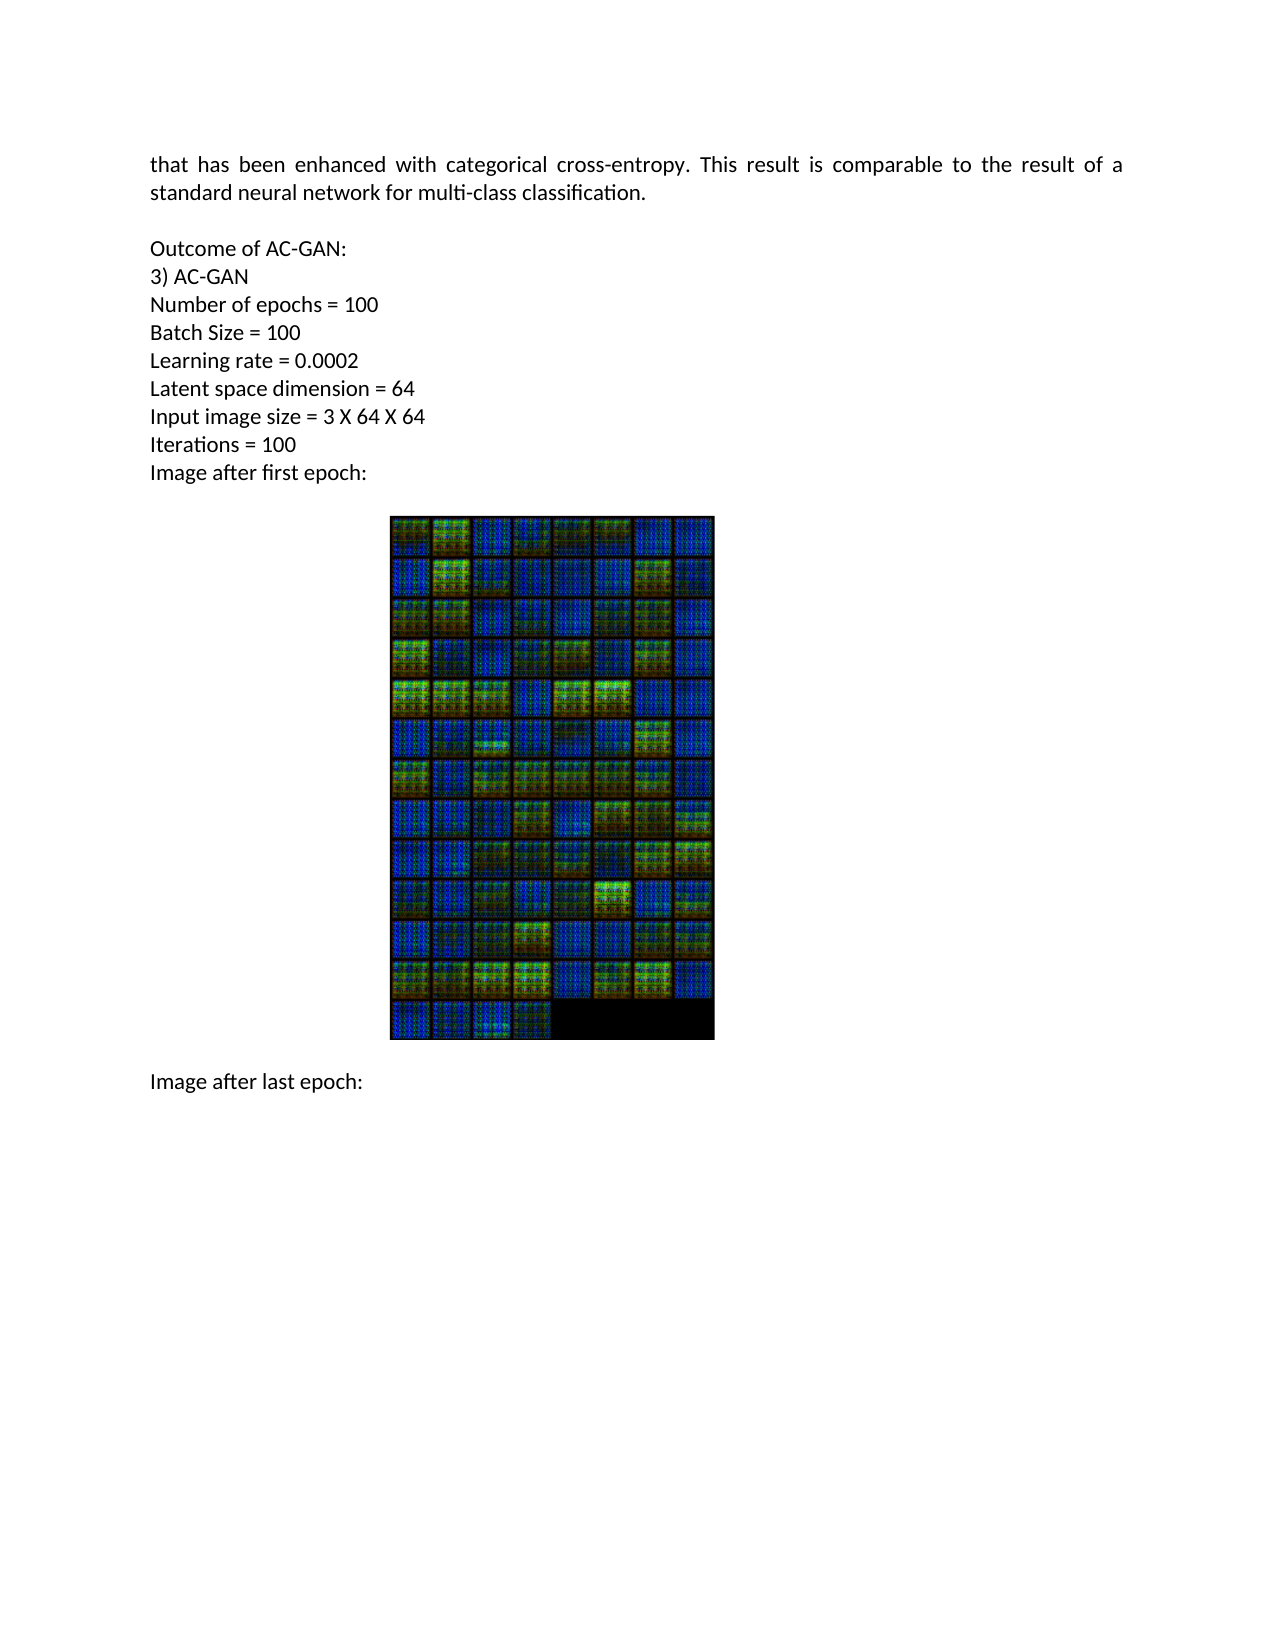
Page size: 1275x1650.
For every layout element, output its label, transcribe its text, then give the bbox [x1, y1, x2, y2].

text Outcome of AC-GAN: [150, 234, 1125, 262]
text 3) AC-GAN [150, 262, 1125, 290]
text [150, 150, 1125, 206]
text Image after last epoch: [150, 1067, 1125, 1095]
picture [388, 514, 716, 1040]
text Iterations = 100 [150, 430, 1125, 458]
text Number of epochs = 100 [150, 290, 1125, 318]
text Batch Size = 100 [150, 318, 1125, 346]
text Learning rate = 0.0002 [150, 346, 1125, 374]
text Image after first epoch: [150, 458, 1125, 486]
text Input image size = 3 X 64 X 64 [150, 402, 1125, 430]
text Latent space dimension = 64 [150, 374, 1125, 402]
